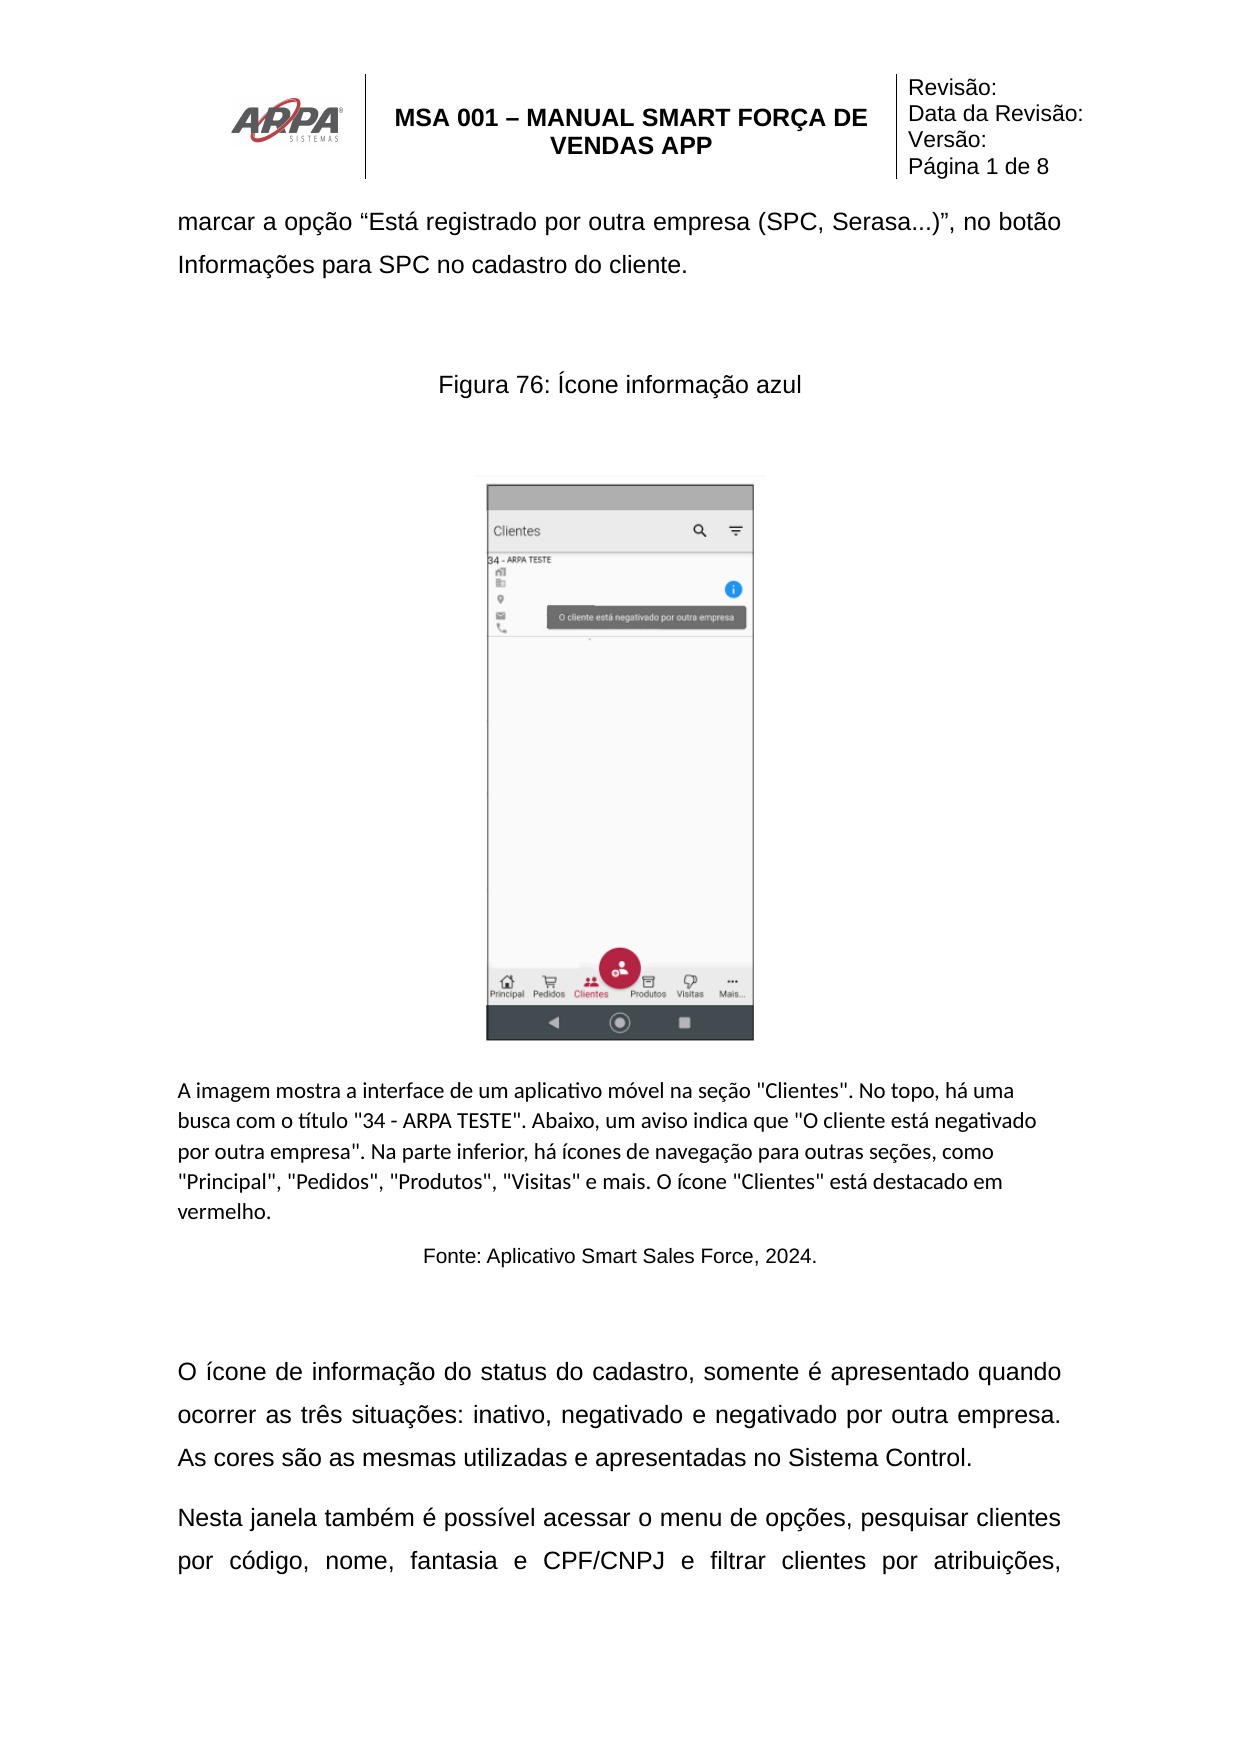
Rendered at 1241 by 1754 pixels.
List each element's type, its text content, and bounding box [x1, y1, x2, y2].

text A imagem mostra a interface de um aplicativo móvel na seção "Clientes". No topo, há uma busca com o título "34 - ARPA TESTE". Abaixo, um aviso indica que "O cliente está negativado por outra empresa". Na parte inferior, há ícones de navegação para outras seções, como "Principal", "Pedidos", "Produtos", "Visitas" e mais. O ícone "Clientes" está destacado em vermelho. [177, 1076, 1063, 1225]
text Figura 76: Ícone informação azul [177, 370, 1063, 399]
picture [231, 98, 343, 147]
text Fonte: Aplicativo Smart Sales Force, 2024. [177, 1244, 1063, 1268]
picture [474, 475, 766, 1046]
text O ícone de informação do status do cadastro, somente é apresentado quando ocorrer as três situações: inativo, negativado e negativado por outra empresa. As cores são as mesmas utilizadas e apresentadas no Sistema Control. [177, 1356, 1063, 1471]
